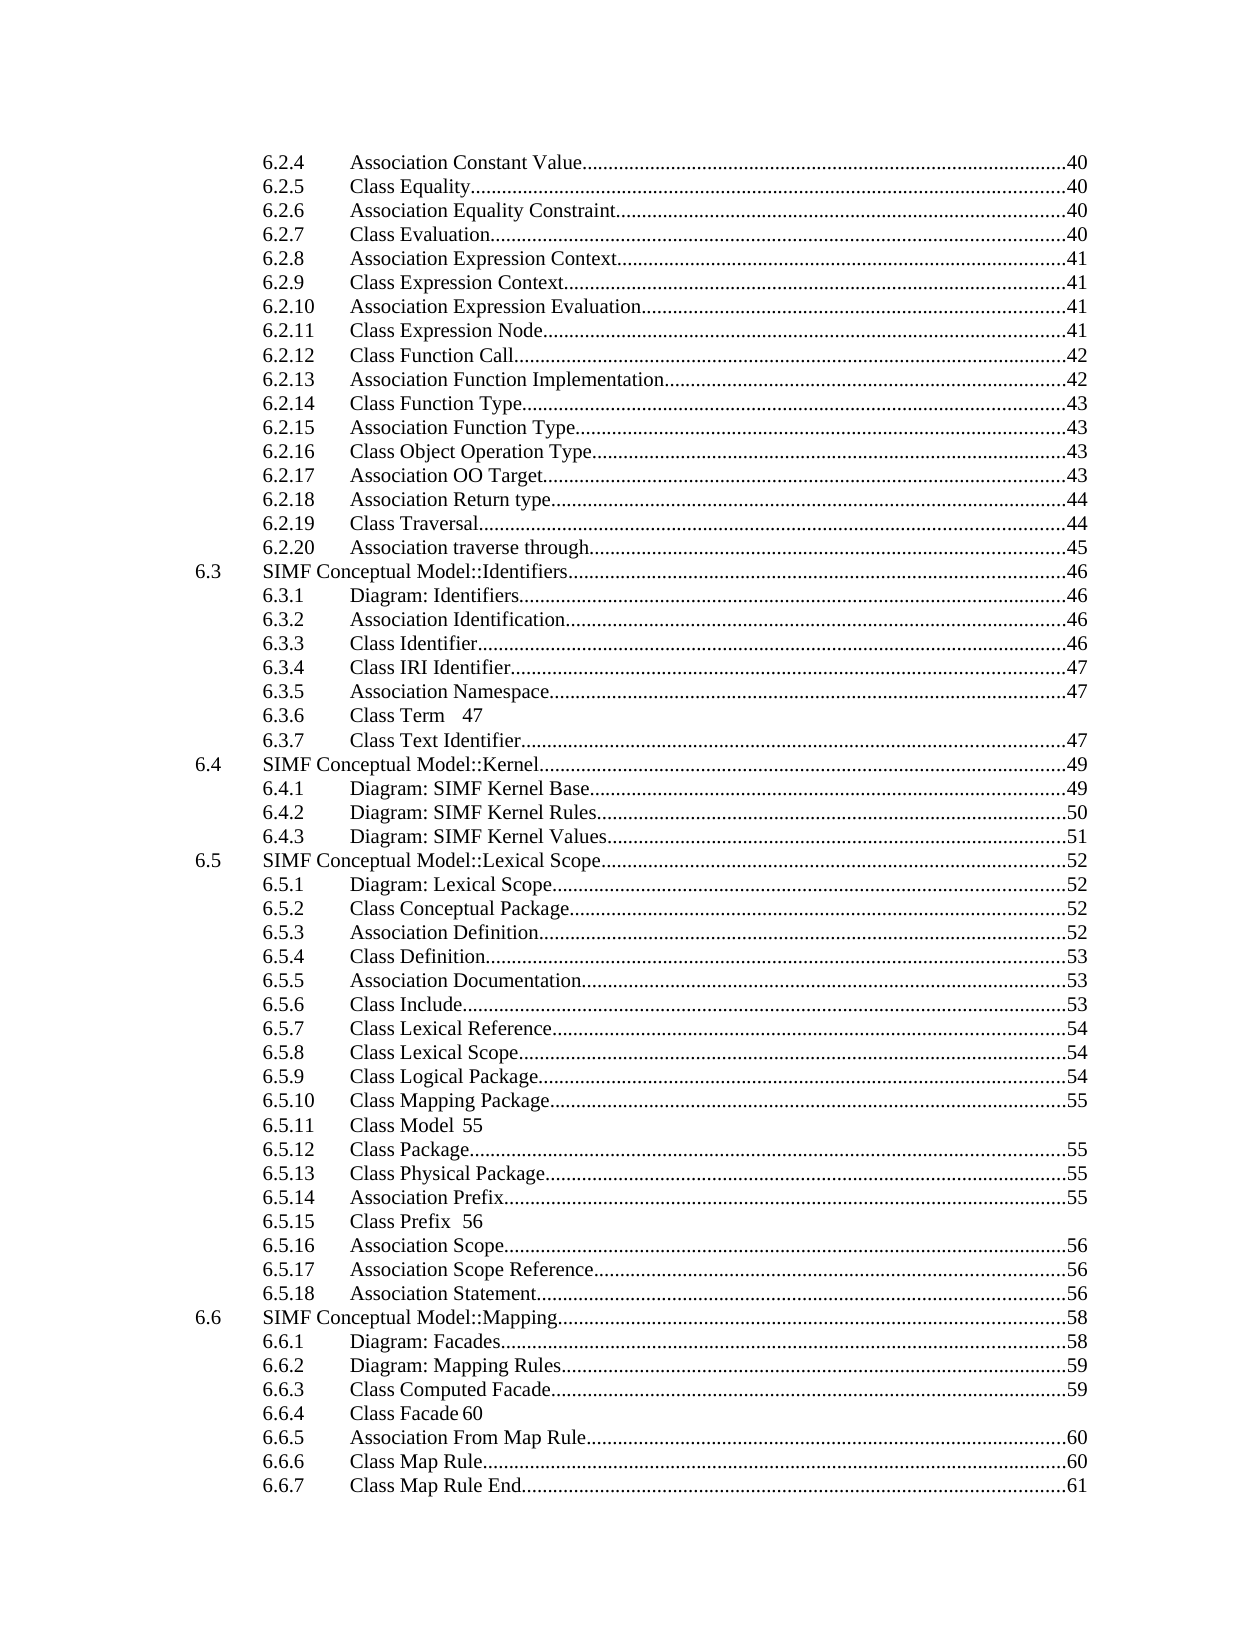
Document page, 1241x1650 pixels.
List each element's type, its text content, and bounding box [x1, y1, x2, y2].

text 6.2.16 Class Object Operation Type 43 [262, 439, 1090, 463]
text 6.5.18 Association Statement 56 [262, 1281, 1090, 1305]
text 6.6.3 Class Computed Facade 59 [262, 1377, 1090, 1401]
text 6.5.8 Class Lexical Scope 54 [262, 1040, 1090, 1064]
text 6.4.3 Diagram: SIMF Kernel Values 51 [262, 824, 1090, 848]
text 6.2.5 Class Equality 40 [262, 174, 1090, 198]
text 6.2.17 Association OO Target 43 [262, 463, 1090, 487]
text 6.3.7 Class Text Identifier 47 [262, 727, 1090, 752]
text 6.6.1 Diagram: Facades 58 [262, 1329, 1090, 1353]
text 6.5.6 Class Include 53 [262, 992, 1090, 1016]
text 6.2.6 Association Equality Constraint 40 [262, 198, 1090, 222]
text 6.2.19 Class Traversal 44 [262, 511, 1090, 535]
text 6.2.18 Association Return type 44 [262, 487, 1090, 511]
text 6.5.5 Association Documentation 53 [262, 968, 1090, 992]
text 6.5.9 Class Logical Package 54 [262, 1064, 1090, 1088]
text 6.6.6 Class Map Rule 60 [262, 1449, 1090, 1473]
text 6.4.1 Diagram: SIMF Kernel Base 49 [262, 776, 1090, 800]
text 6.3.6 Class Term 47 [262, 703, 1090, 727]
text 6.5.12 Class Package 55 [262, 1137, 1090, 1161]
text 6.3.2 Association Identification 46 [262, 607, 1090, 631]
text 6.5 SIMF Conceptual Model::Lexical Scope 52 [195, 848, 1090, 872]
text 6.5.14 Association Prefix 55 [262, 1185, 1090, 1209]
text 6.5.10 Class Mapping Package 55 [262, 1088, 1090, 1112]
text 6.5.4 Class Definition 53 [262, 944, 1090, 968]
text 6.2.4 Association Constant Value 40 [262, 150, 1090, 174]
text 6.3.5 Association Namespace 47 [262, 679, 1090, 703]
text 6.5.2 Class Conceptual Package 52 [262, 896, 1090, 920]
text 6.6.5 Association From Map Rule 60 [262, 1425, 1090, 1449]
text 6.5.15 Class Prefix 56 [262, 1209, 1090, 1233]
text 6.5.13 Class Physical Package 55 [262, 1161, 1090, 1185]
text 6.2.20 Association traverse through 45 [262, 535, 1090, 559]
text 6.6.4 Class Facade 60 [262, 1401, 1090, 1425]
text 6.6.2 Diagram: Mapping Rules 59 [262, 1353, 1090, 1377]
text 6.2.13 Association Function Implementation 42 [262, 367, 1090, 391]
text 6.6.7 Class Map Rule End 61 [262, 1473, 1090, 1497]
text 6.6 SIMF Conceptual Model::Mapping 58 [195, 1305, 1090, 1329]
text 6.2.15 Association Function Type 43 [262, 415, 1090, 439]
text 6.2.10 Association Expression Evaluation 41 [262, 294, 1090, 318]
text 6.2.14 Class Function Type 43 [262, 391, 1090, 415]
text 6.5.17 Association Scope Reference 56 [262, 1257, 1090, 1281]
text 6.5.11 Class Model 55 [262, 1112, 1090, 1137]
text 6.2.12 Class Function Call 42 [262, 342, 1090, 367]
text 6.3.4 Class IRI Identifier 47 [262, 655, 1090, 679]
text 6.4 SIMF Conceptual Model::Kernel 49 [195, 752, 1090, 776]
text 6.2.8 Association Expression Context 41 [262, 246, 1090, 270]
text 6.5.7 Class Lexical Reference 54 [262, 1016, 1090, 1040]
text 6.3.1 Diagram: Identifiers 46 [262, 583, 1090, 607]
text 6.5.1 Diagram: Lexical Scope 52 [262, 872, 1090, 896]
text 6.5.3 Association Definition 52 [262, 920, 1090, 944]
text 6.4.2 Diagram: SIMF Kernel Rules 50 [262, 800, 1090, 824]
text 6.3 SIMF Conceptual Model::Identifiers 46 [195, 559, 1090, 583]
text 6.3.3 Class Identifier 46 [262, 631, 1090, 655]
text 6.5.16 Association Scope 56 [262, 1233, 1090, 1257]
text 6.2.7 Class Evaluation 40 [262, 222, 1090, 246]
text 6.2.9 Class Expression Context 41 [262, 270, 1090, 294]
text 6.2.11 Class Expression Node 41 [262, 318, 1090, 342]
